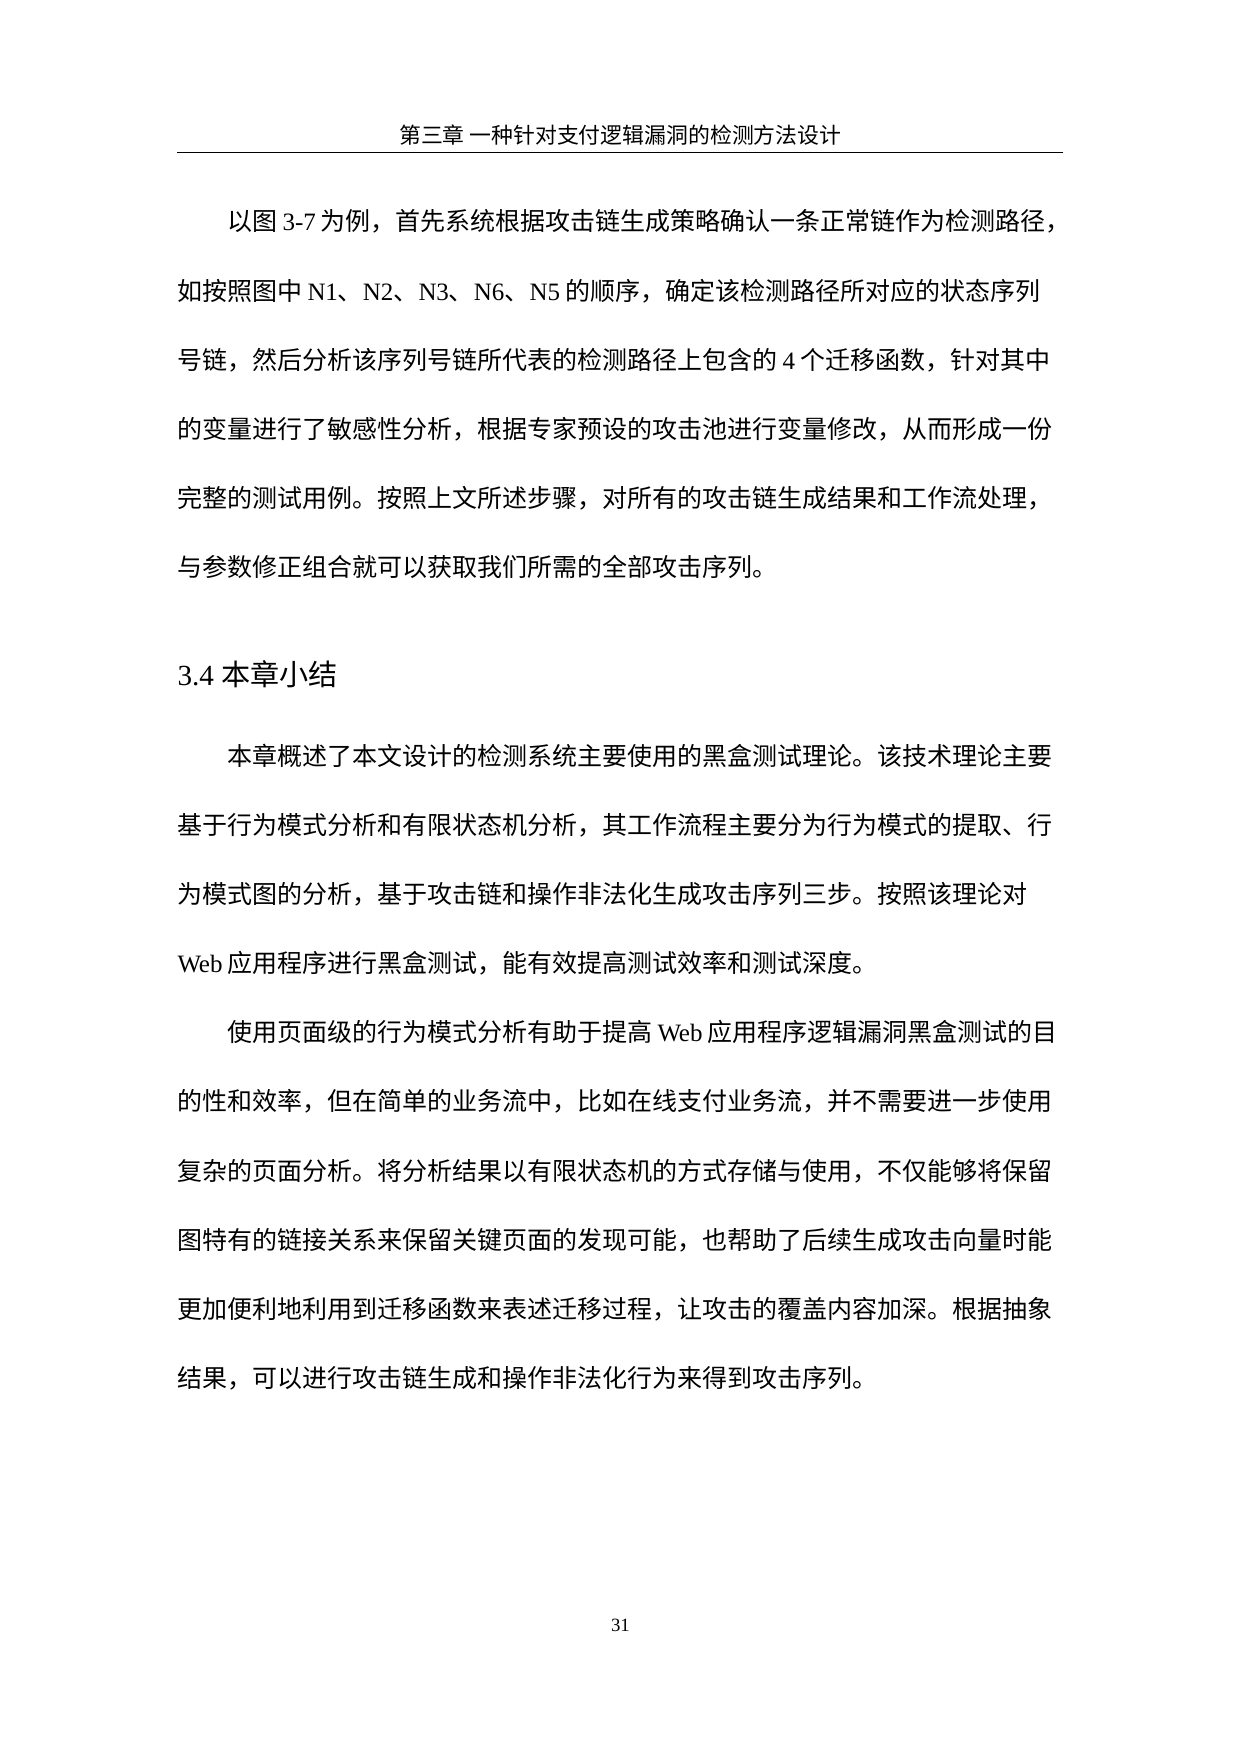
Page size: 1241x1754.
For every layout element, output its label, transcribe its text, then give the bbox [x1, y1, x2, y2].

text 3.4 本章小结 [177, 638, 1063, 707]
text 使用页面级的行为模式分析有助于提高Web应用程序逻辑漏洞黑盒测试的目的性和效率，但在简单的业务流中，比如在线支付业务流，并不需要进一步使用复杂的页面分析。将分析结果以有限状态机的方式存储与使用，不仅能够将保留图特有的链接关系来保留关键页面的发现可能，也帮助了后续生成攻击向量时能更加便利地利用到迁移函数来表述迁移过程，让攻击的覆盖内容加深。根据抽象结果，可以进行攻击链生成和操作非法化行为来得到攻击序列。 [177, 996, 1063, 1411]
text 本章概述了本文设计的检测系统主要使用的黑盒测试理论。该技术理论主要基于行为模式分析和有限状态机分析，其工作流程主要分为行为模式的提取、行为模式图的分析，基于攻击链和操作非法化生成攻击序列三步。按照该理论对Web应用程序进行黑盒测试，能有效提高测试效率和测试深度。 [177, 719, 1063, 996]
text 以图3-7为例，首先系统根据攻击链生成策略确认一条正常链作为检测路径，如按照图中N1、N2、N3、N6、N5的顺序，确定该检测路径所对应的状态序列号链，然后分析该序列号链所代表的检测路径上包含的4个迁移函数，针对其中的变量进行了敏感性分析，根据专家预设的攻击池进行变量修改，从而形成一份完整的测试用例。按照上文所述步骤，对所有的攻击链生成结果和工作流处理，与参数修正组合就可以获取我们所需的全部攻击序列。 [177, 185, 1063, 600]
